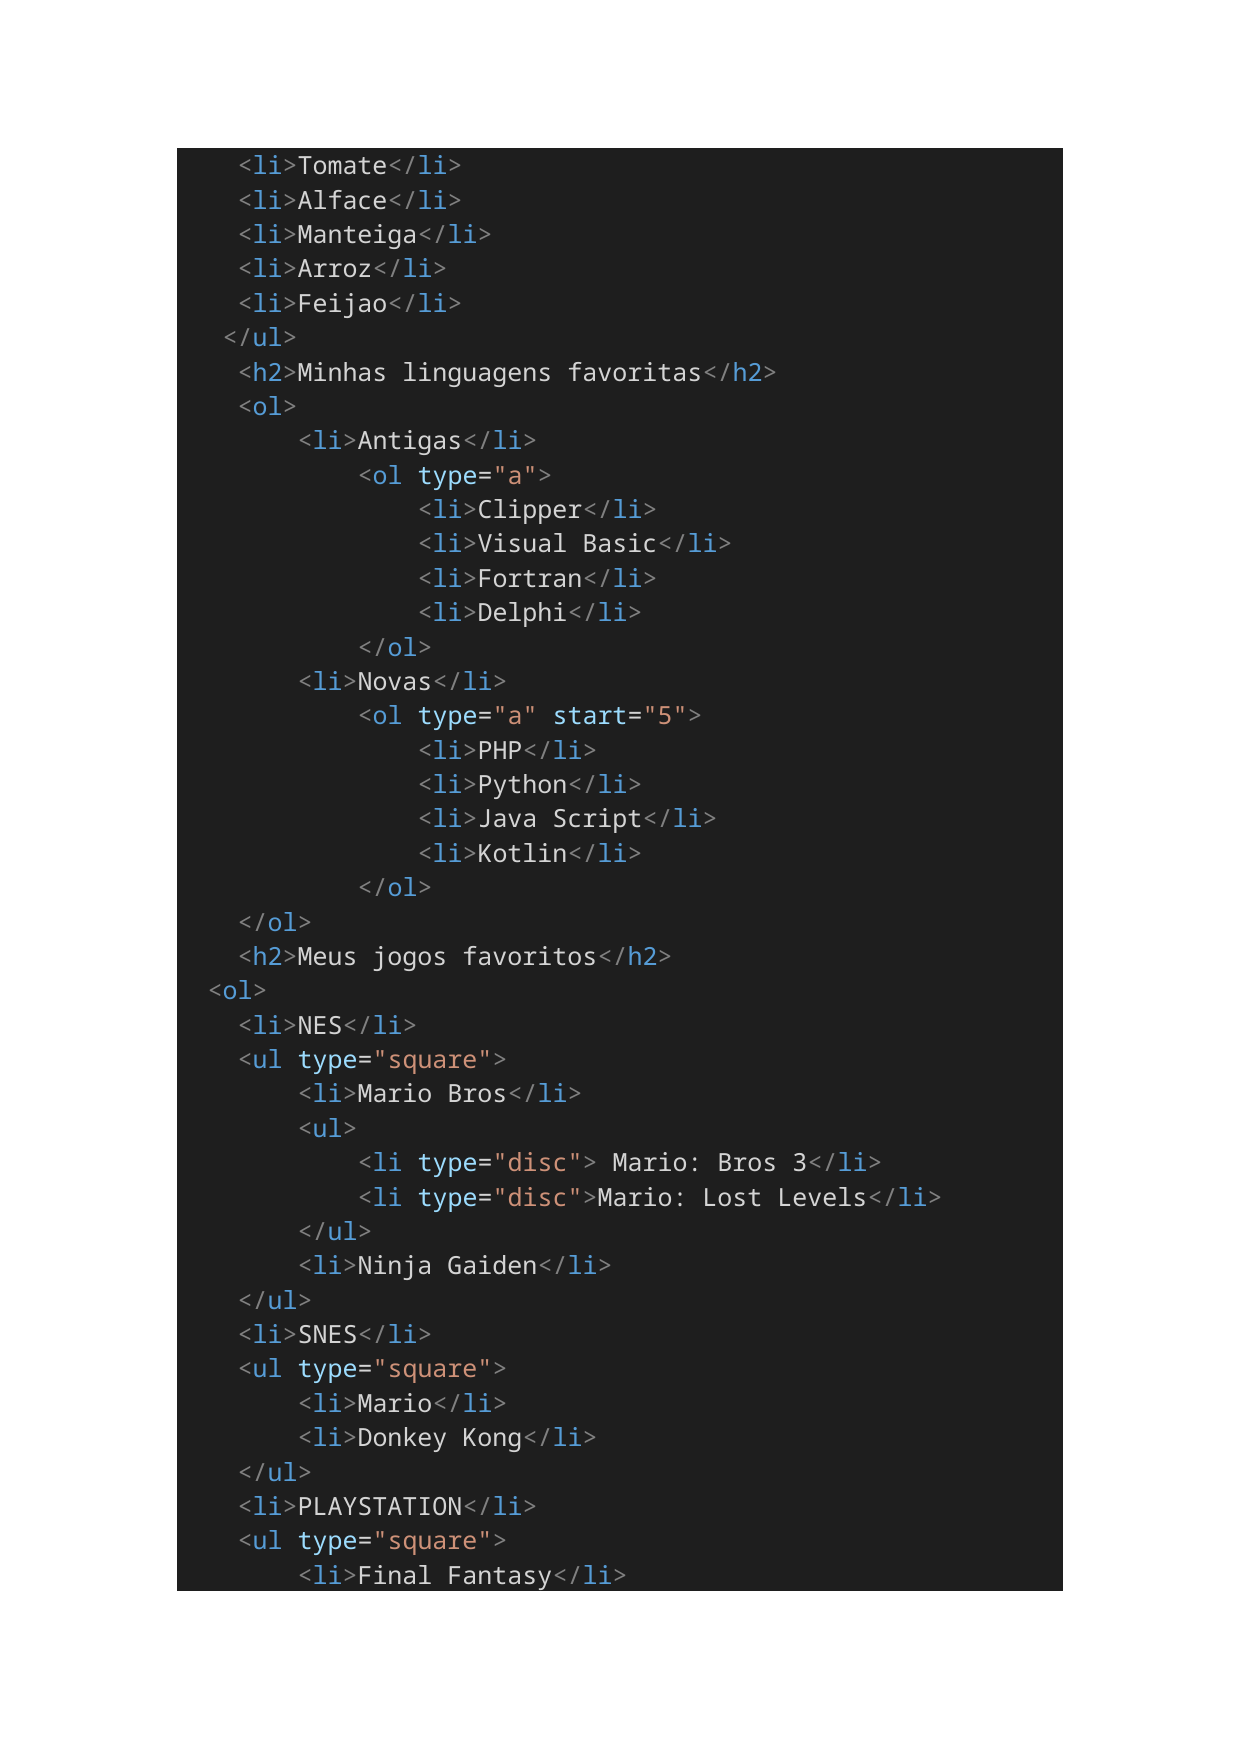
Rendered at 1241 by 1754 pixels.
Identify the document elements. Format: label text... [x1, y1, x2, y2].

text <h2>Meus jogos favoritos</h2> [177, 938, 1063, 973]
text <li>NES</li> [177, 1007, 1063, 1041]
text <li>Donkey Kong</li> [177, 1419, 1063, 1454]
text <ol> [177, 388, 1063, 423]
text <li>Visual Basic</li> [177, 526, 1063, 560]
text <li>Mario</li> [177, 1385, 1063, 1419]
text </ol> [177, 904, 1063, 938]
text <li>Fortran</li> [177, 560, 1063, 594]
text </ul> [177, 1213, 1063, 1248]
text <li>Feijao</li> [177, 285, 1063, 319]
text <li>Tomate</li> [177, 148, 1063, 182]
text <li type="disc">Mario: Lost Levels</li> [177, 1179, 1063, 1213]
text <ol type="a"> [177, 457, 1063, 491]
text <li>Java Script</li> [177, 801, 1063, 835]
text <li>PHP</li> [177, 732, 1063, 766]
text <ol type="a" start="5"> [177, 698, 1063, 732]
text <li>Antigas</li> [177, 423, 1063, 457]
text </ul> [177, 1282, 1063, 1316]
text <li>Manteiga</li> [177, 216, 1063, 251]
text <ul type="square"> [177, 1523, 1063, 1557]
text <li type="disc"> Mario: Bros 3</li> [177, 1144, 1063, 1179]
text <ul type="square"> [177, 1041, 1063, 1076]
text </ul> [177, 319, 1063, 354]
text <li>Ninja Gaiden</li> [177, 1248, 1063, 1282]
text <li>Clipper</li> [177, 491, 1063, 526]
text <li>Python</li> [177, 766, 1063, 801]
text <li>Arroz</li> [177, 251, 1063, 285]
text <ul> [177, 1110, 1063, 1144]
text </ol> [177, 869, 1063, 904]
text <li>PLAYSTATION</li> [177, 1488, 1063, 1523]
text <h2>Minhas linguagens favoritas</h2> [177, 354, 1063, 388]
text <li>Kotlin</li> [177, 835, 1063, 869]
text <ol> [177, 973, 1063, 1007]
text <ul type="square"> [177, 1351, 1063, 1385]
text </ul> [177, 1454, 1063, 1488]
text </ol> [177, 629, 1063, 663]
text <li>SNES</li> [177, 1316, 1063, 1351]
text <li>Final Fantasy</li> [177, 1557, 1063, 1591]
text <li>Delphi</li> [177, 594, 1063, 629]
text <li>Mario Bros</li> [177, 1076, 1063, 1110]
text <li>Alface</li> [177, 182, 1063, 216]
text <li>Novas</li> [177, 663, 1063, 698]
